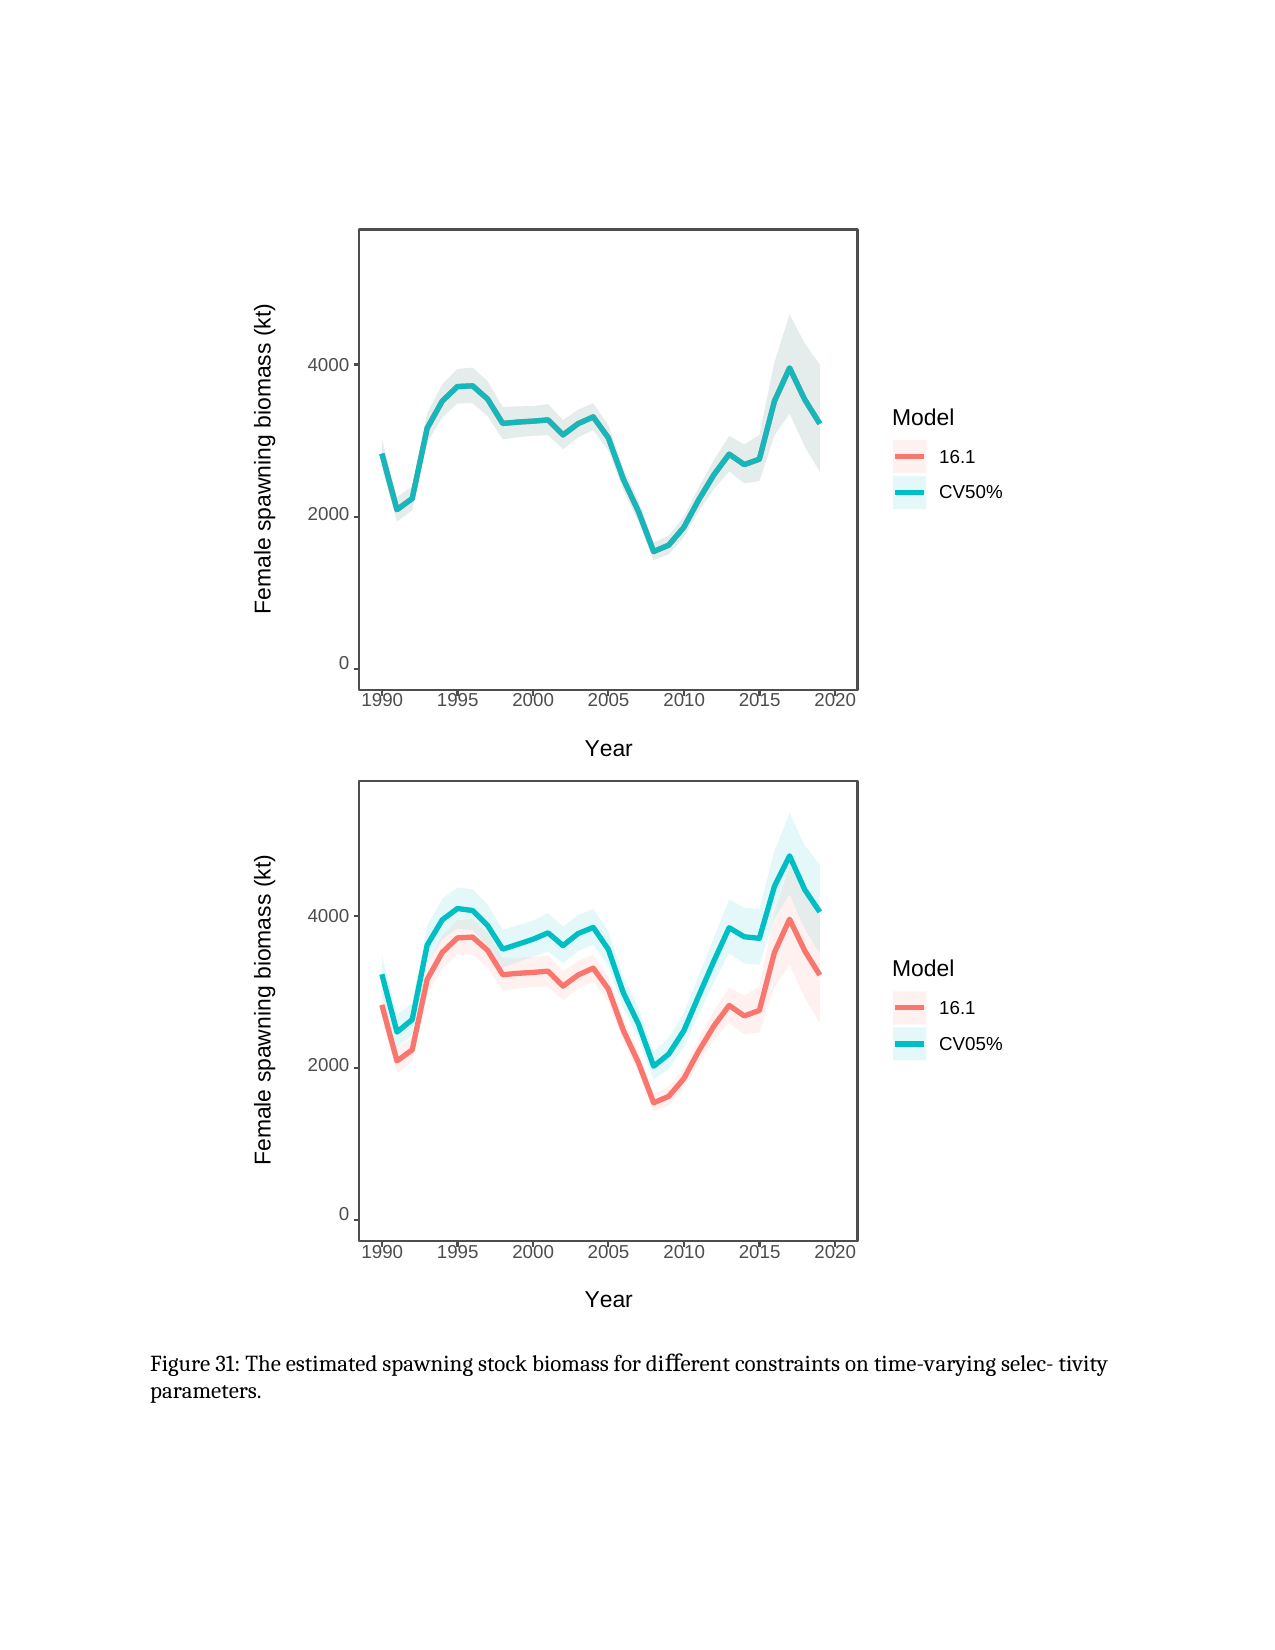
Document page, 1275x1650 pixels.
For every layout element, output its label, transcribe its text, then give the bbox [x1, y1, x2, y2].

text 2000 [0, 1054, 349, 1076]
text 2000 [0, 503, 349, 524]
text 0 [338, 652, 1275, 673]
text Year [256, 735, 961, 761]
text 0 [338, 1203, 1275, 1225]
text 1990 1995 2000 2005 2010 2015 2020 [0, 689, 1217, 711]
text 4000 [307, 905, 1275, 926]
text CV05% [939, 1032, 1275, 1054]
text Year [256, 1286, 961, 1313]
text Model [889, 403, 956, 430]
text CV50% [939, 481, 1275, 502]
text 16.1 [939, 997, 1275, 1018]
text 16.1 [939, 445, 1275, 467]
text Figure 31: The estimated spawning stock biomass for diﬀerent constraints on time-varying selec- tivity parameters. [150, 1350, 1126, 1404]
text 1990 1995 2000 2005 2010 2015 2020 [0, 1241, 1217, 1262]
text Model [889, 955, 956, 981]
text 4000 [307, 353, 1275, 375]
